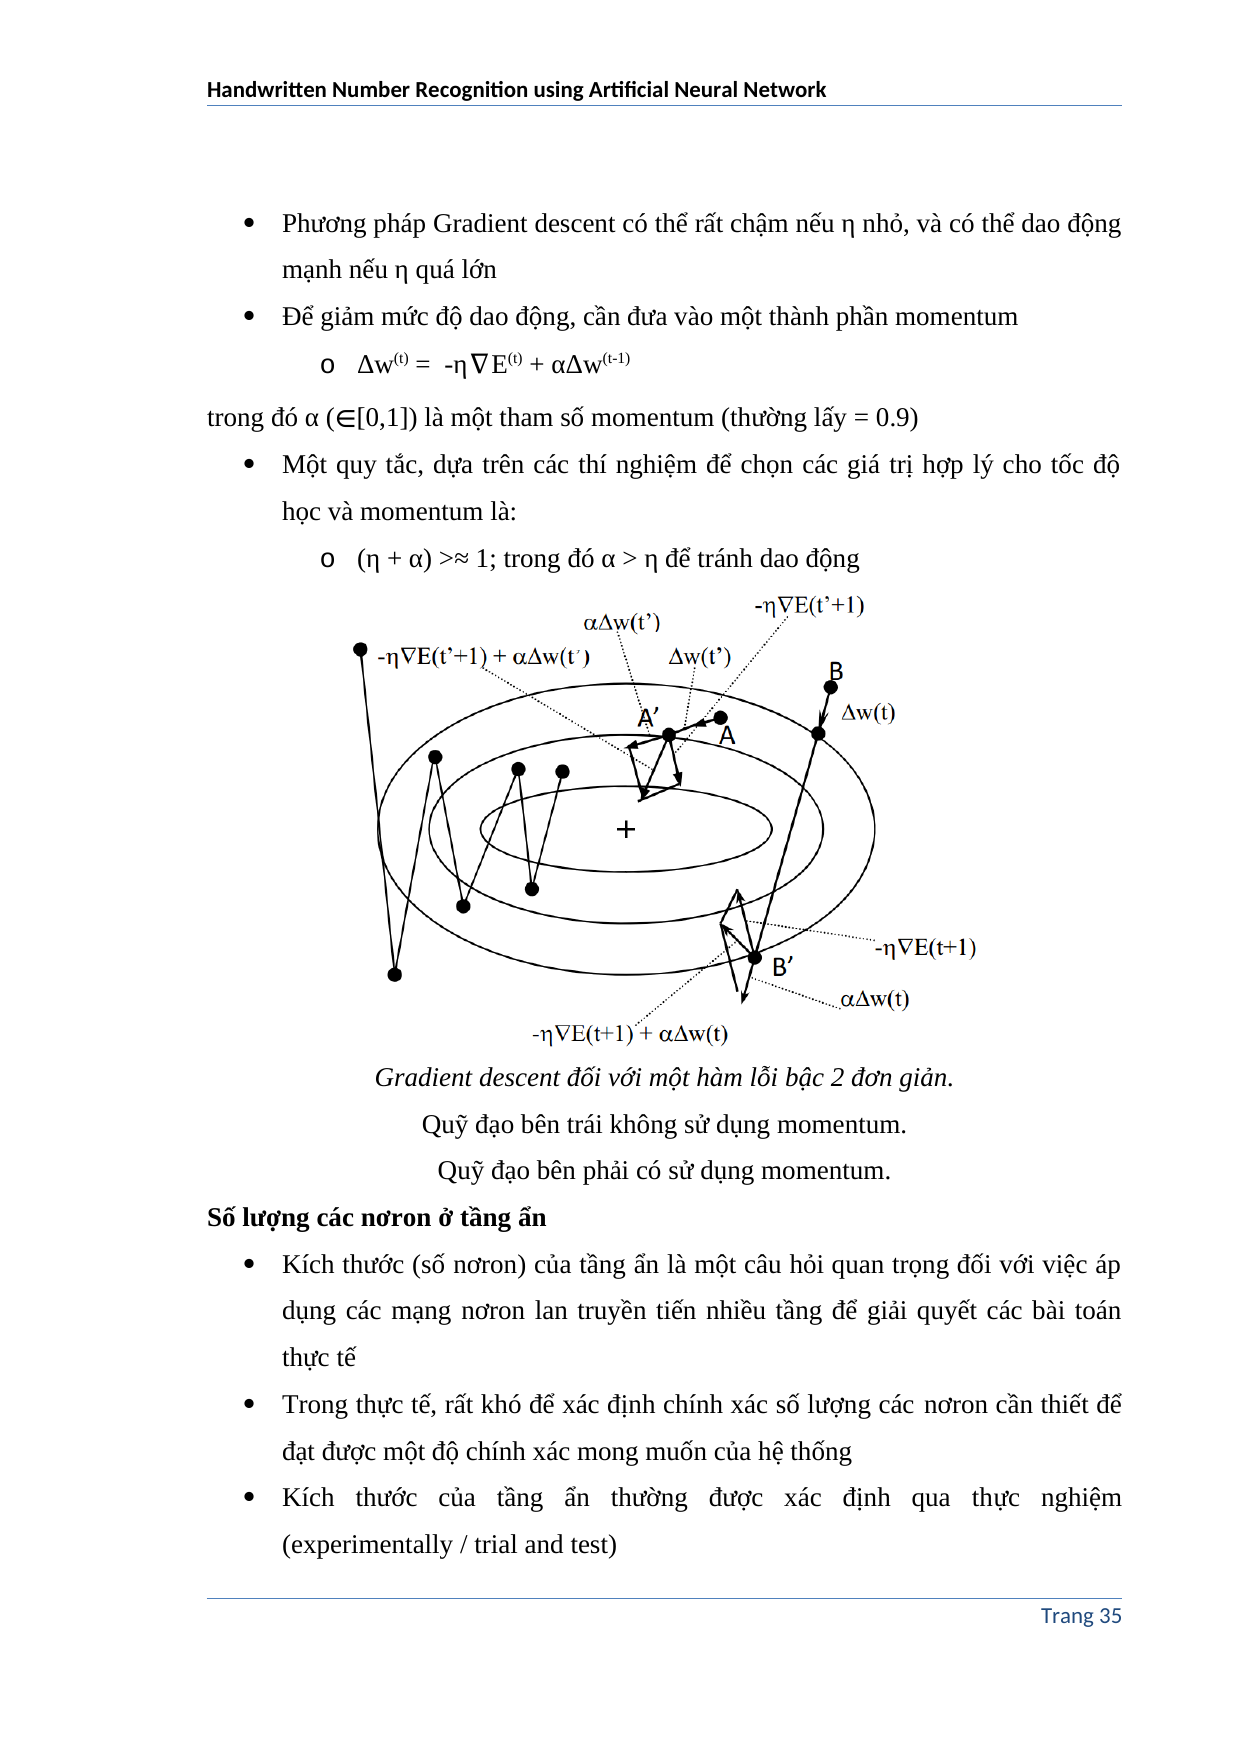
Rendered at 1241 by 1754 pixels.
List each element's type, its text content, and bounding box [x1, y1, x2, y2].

text Quỹ đạo bên phải có sử dụng momentum. [207, 1154, 1122, 1186]
list Δw(t) = -η∇E(t) + αΔw(t-1) [319, 347, 1122, 382]
list Để giảm mức độ dao động, cần đưa vào một thành phần momentum [244, 300, 1122, 331]
text Quỹ đạo bên trái không sử dụng momentum. [207, 1108, 1122, 1139]
text Gradient descent đối với một hàm lỗi bậc 2 đơn giản. [207, 1061, 1122, 1092]
list Kích thước của tầng ẩn thường được xác định qua thực nghiệm (experimentally / trial and test) [244, 1481, 1122, 1559]
picture [350, 592, 979, 1047]
text Số lượng các nơron ở tầng ẩn [207, 1201, 1122, 1232]
list (η + α) >≈ 1; trong đó α > η để tránh dao động [319, 542, 1122, 576]
list Một quy tắc, dựa trên các thí nghiệm để chọn các giá trị hợp lý cho tốc độ học và momentum là: [244, 449, 1122, 527]
list Kích thước (số nơron) của tầng ẩn là một câu hỏi quan trọng đối với việc áp dụng các mạng nơron lan truyền tiến nhiều tầng để giải quyết các bài toán thực tế [244, 1248, 1122, 1372]
list Phương pháp Gradient descent có thể rất chậm nếu η nhỏ, và có thể dao động mạnh nếu η quá lớn [244, 207, 1122, 285]
list Trong thực tế, rất khó để xác định chính xác số lượng các nơron cần thiết để đạt được một độ chính xác mong muốn của hệ thống [244, 1388, 1122, 1466]
text trong đó α (∈[0,1]) là một tham số momentum (thường lấy = 0.9) [207, 399, 1122, 432]
